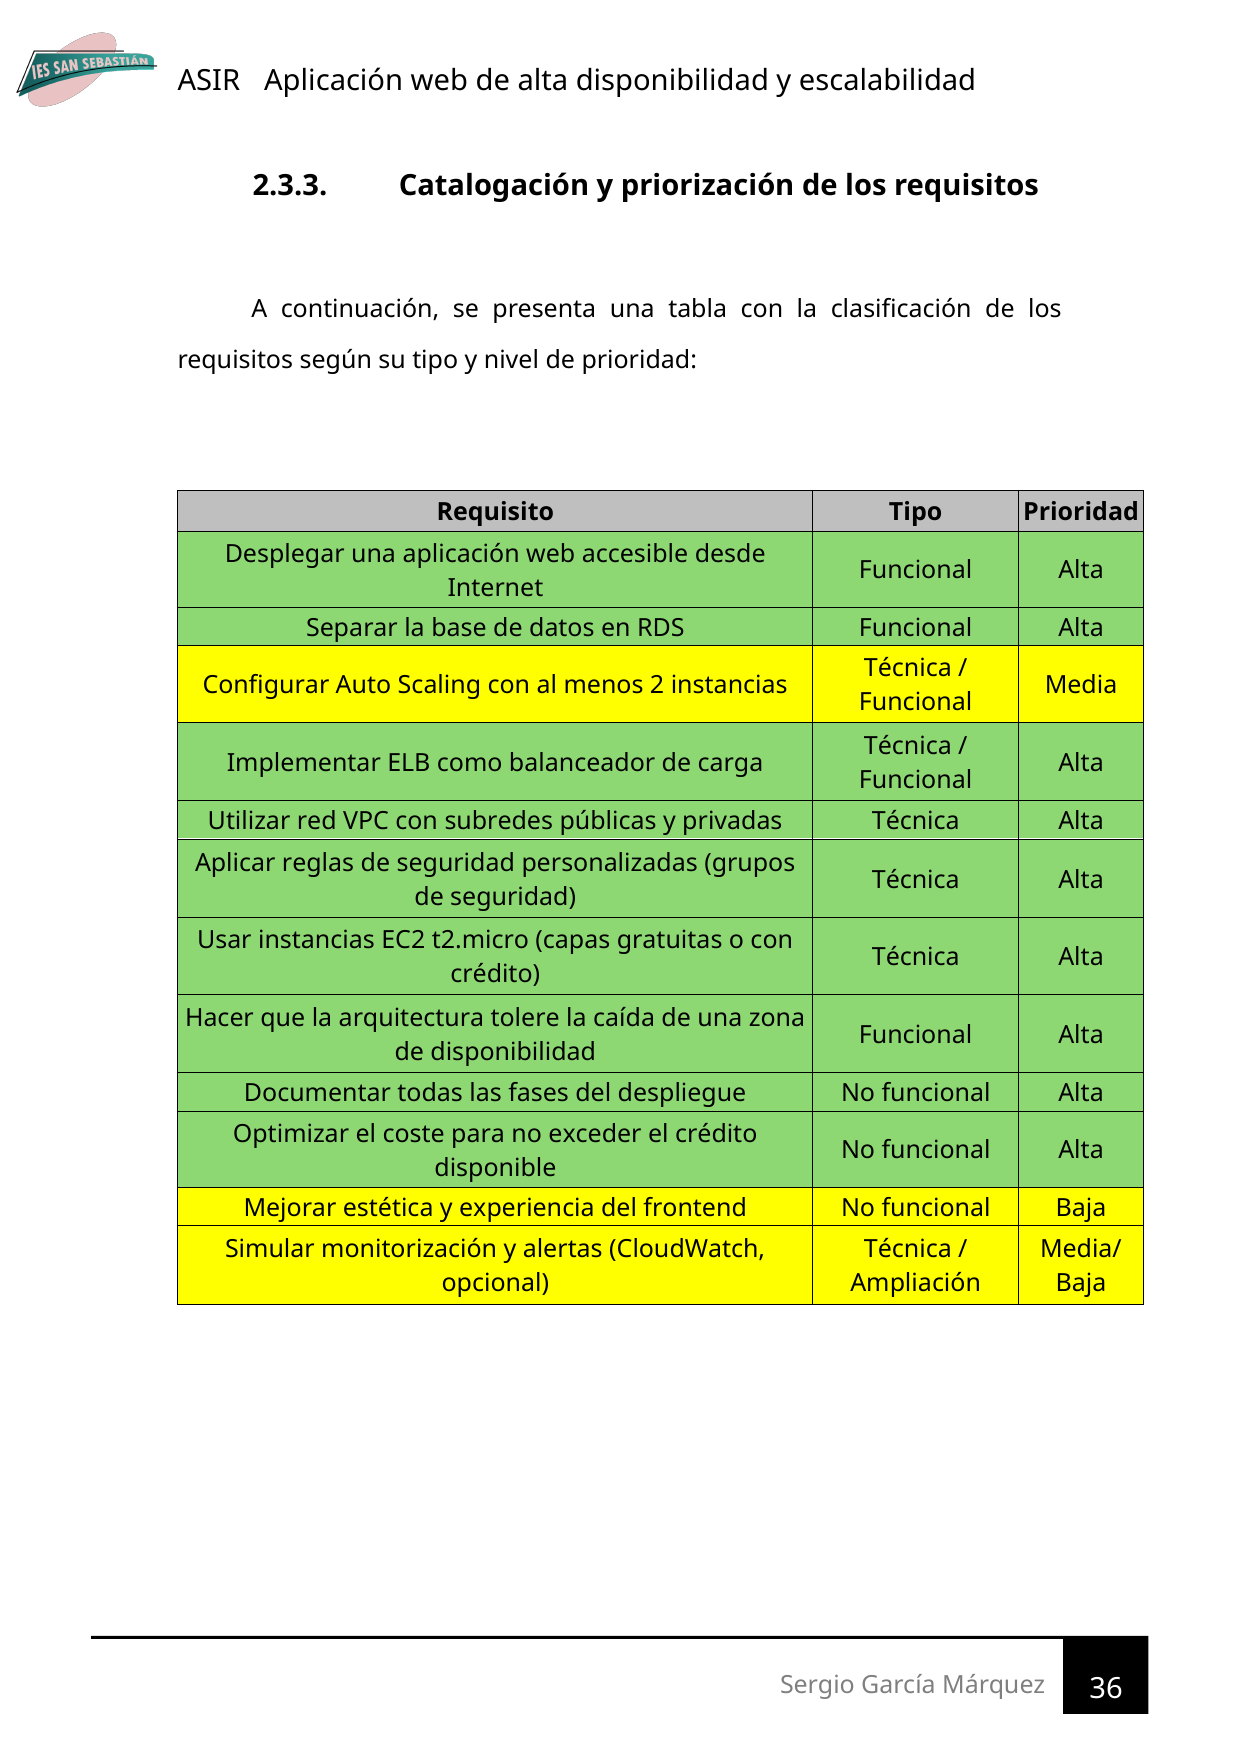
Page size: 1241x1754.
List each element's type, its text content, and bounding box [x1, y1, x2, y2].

picture [14, 32, 159, 107]
table_cell Mejorar estética y experiencia del frontend [178, 1188, 812, 1225]
subtitle Catalogación y priorización de los requisitos [252, 164, 1063, 204]
table_cell Media/Baja [1019, 1226, 1143, 1304]
table_cell Aplicar reglas de seguridad personalizadas (grupos de seguridad) [178, 840, 812, 917]
table_cell Hacer que la arquitectura tolere la caída de una zona de disponibilidad [178, 995, 812, 1072]
table_cell Alta [1019, 532, 1143, 607]
table_cell Técnica [813, 918, 1018, 994]
table_header Prioridad [1019, 491, 1143, 531]
table_cell Técnica / Funcional [813, 646, 1018, 722]
table_cell Optimizar el coste para no exceder el crédito disponible [178, 1112, 812, 1187]
table_cell Separar la base de datos en RDS [178, 608, 812, 645]
table_cell Alta [1019, 1073, 1143, 1111]
table_cell Alta [1019, 1112, 1143, 1187]
table_cell No funcional [813, 1073, 1018, 1111]
table_cell Implementar ELB como balanceador de carga [178, 723, 812, 800]
table_cell Funcional [813, 532, 1018, 607]
table_cell Alta [1019, 801, 1143, 838]
table_cell Media [1019, 646, 1143, 722]
table_cell Alta [1019, 995, 1143, 1072]
table_cell Alta [1019, 608, 1143, 645]
table_cell Usar instancias EC2 t2.micro (capas gratuitas o con crédito) [178, 918, 812, 994]
table_cell Alta [1019, 723, 1143, 800]
table_cell Alta [1019, 840, 1143, 917]
table_cell Simular monitorización y alertas (CloudWatch, opcional) [178, 1226, 812, 1304]
table_cell Técnica [813, 840, 1018, 917]
table_cell Desplegar una aplicación web accesible desde Internet [178, 532, 812, 607]
table_cell Técnica / Funcional [813, 723, 1018, 800]
table_cell Utilizar red VPC con subredes públicas y privadas [178, 801, 812, 838]
table_cell Funcional [813, 995, 1018, 1072]
table_cell Baja [1019, 1188, 1143, 1225]
table_cell Documentar todas las fases del despliegue [178, 1073, 812, 1111]
table_cell No funcional [813, 1188, 1018, 1225]
table_cell Técnica [813, 801, 1018, 838]
table_cell Alta [1019, 918, 1143, 994]
table_cell Técnica / Ampliación [813, 1226, 1018, 1304]
table_header Requisito [178, 491, 812, 531]
table_header Tipo [813, 491, 1018, 531]
text A continuación, se presenta una tabla con la clasificación de los requisitos según su tipo y nivel de prioridad: [177, 291, 1063, 376]
table_cell Configurar Auto Scaling con al menos 2 instancias [178, 646, 812, 722]
table_cell Funcional [813, 608, 1018, 645]
table_cell No funcional [813, 1112, 1018, 1187]
